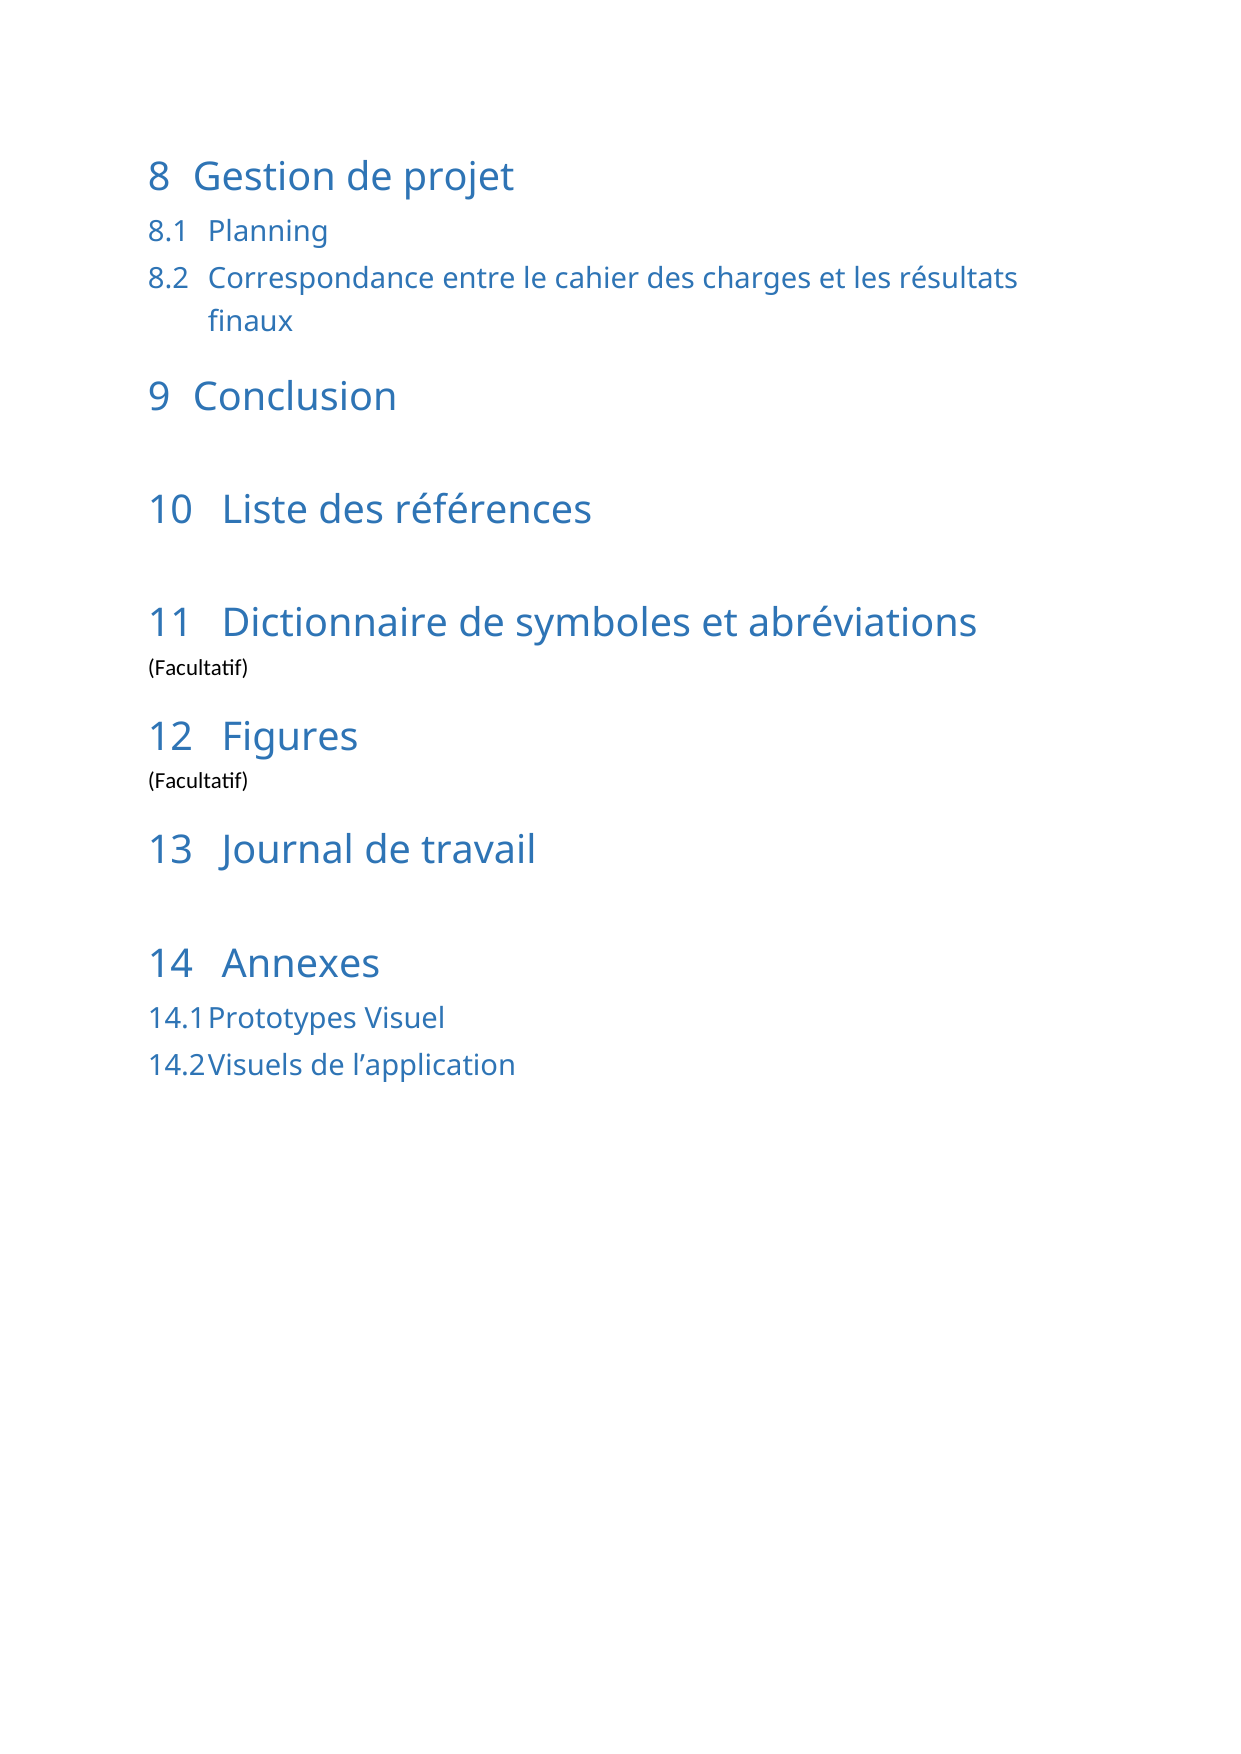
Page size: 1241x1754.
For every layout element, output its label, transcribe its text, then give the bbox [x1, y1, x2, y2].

text (Facultatif) [148, 766, 1093, 794]
text (Facultatif) [148, 653, 1093, 681]
subtitle Gestion de projet [148, 148, 1093, 202]
subtitle Visuels de l’application [148, 1044, 1093, 1084]
subtitle Figures [148, 708, 1093, 762]
subtitle Conclusion [148, 368, 1093, 422]
subtitle Annexes [148, 935, 1093, 989]
subtitle Dictionnaire de symboles et abréviations [148, 594, 1093, 648]
subtitle Planning [148, 210, 1093, 250]
subtitle Liste des références [148, 481, 1093, 535]
subtitle Journal de travail [148, 821, 1093, 875]
subtitle Correspondance entre le cahier des charges et les résultats finaux [148, 257, 1093, 339]
subtitle Prototypes Visuel [148, 997, 1093, 1037]
